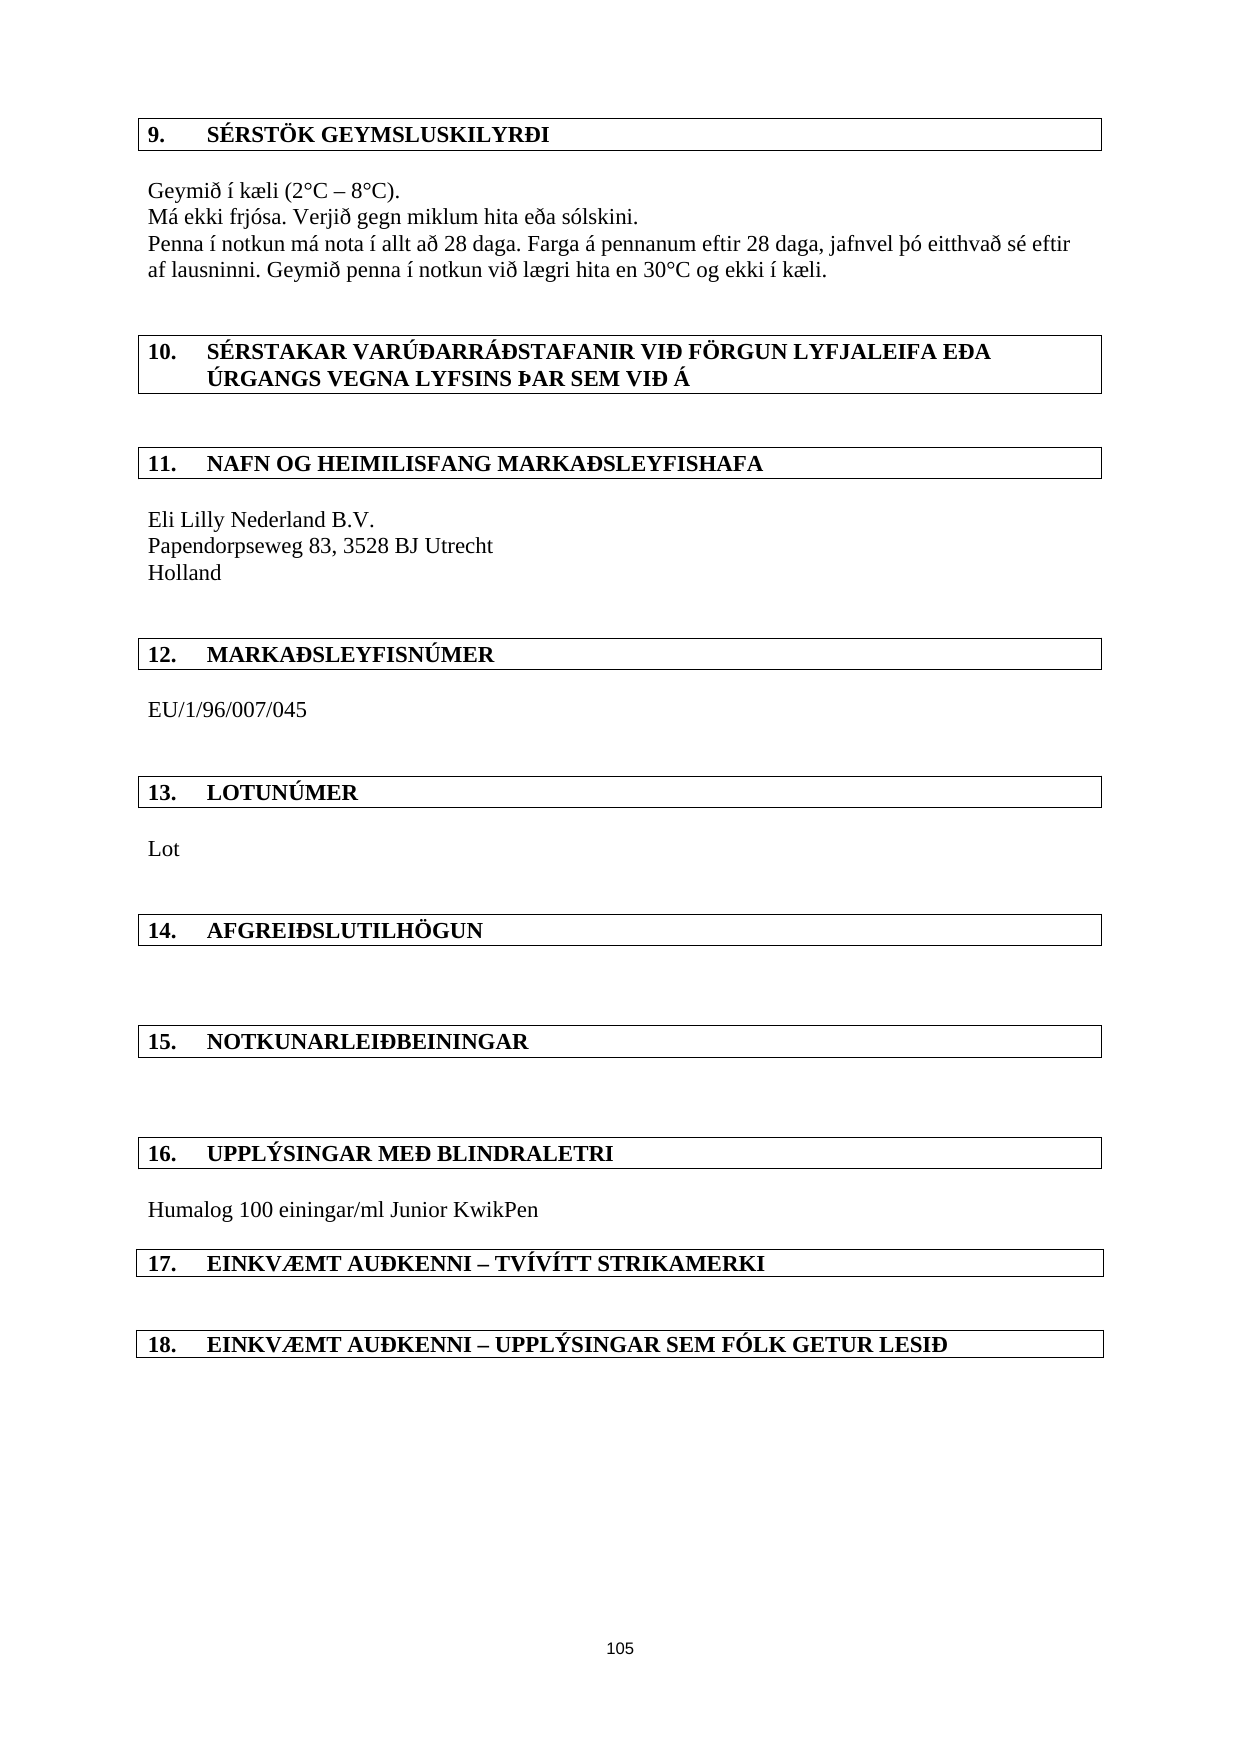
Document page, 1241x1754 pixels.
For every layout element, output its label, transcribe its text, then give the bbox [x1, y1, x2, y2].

text 9. SÉRSTÖK GEYMSLUSKILYRÐI [139, 119, 1101, 150]
text 10. SÉRSTAKAR VARÚÐARRÁÐSTAFANIR VIÐ FÖRGUN LYFJALEIFA EÐA ÚRGANGS VEGNA LYFSINS ÞAR SEM VIÐ Á [139, 336, 1101, 393]
text Má ekki frjósa. Verjið gegn miklum hita eða sólskini. [148, 203, 1093, 230]
text EU/1/96/007/045 [148, 697, 1093, 723]
text 13. LOTUNÚMER [139, 777, 1101, 807]
text 16. UPPLÝSINGAR MEÐ BLINDRALETRI [139, 1138, 1101, 1168]
text 15. NOTKUNARLEIÐBEININGAR [139, 1026, 1101, 1057]
text Holland [148, 558, 1093, 585]
text Geymið í kæli (2°C – 8°C). [148, 177, 1093, 203]
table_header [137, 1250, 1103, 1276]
text 11. NAFN OG HEIMILISFANG MARKAÐSLEYFISHAFA [139, 448, 1101, 478]
text Papendorpseweg 83, 3528 BJ Utrecht [148, 532, 1093, 558]
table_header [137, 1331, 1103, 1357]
text Eli Lilly Nederland B.V. [148, 506, 1091, 532]
text 14. AFGREIÐSLUTILHÖGUN [139, 915, 1101, 945]
text Humalog 100 einingar/ml Junior KwikPen [148, 1196, 1093, 1222]
text Lot [148, 834, 1093, 861]
text 12. MARKAÐSLEYFISNÚMER [139, 639, 1101, 669]
text Penna í notkun má nota í allt að 28 daga. Farga á pennanum eftir 28 daga, jafnvel þó eitthvað sé eftir af lausninni. Geymið penna í notkun við lægri hita en 30°C og ekki í kæli. [148, 230, 1093, 282]
